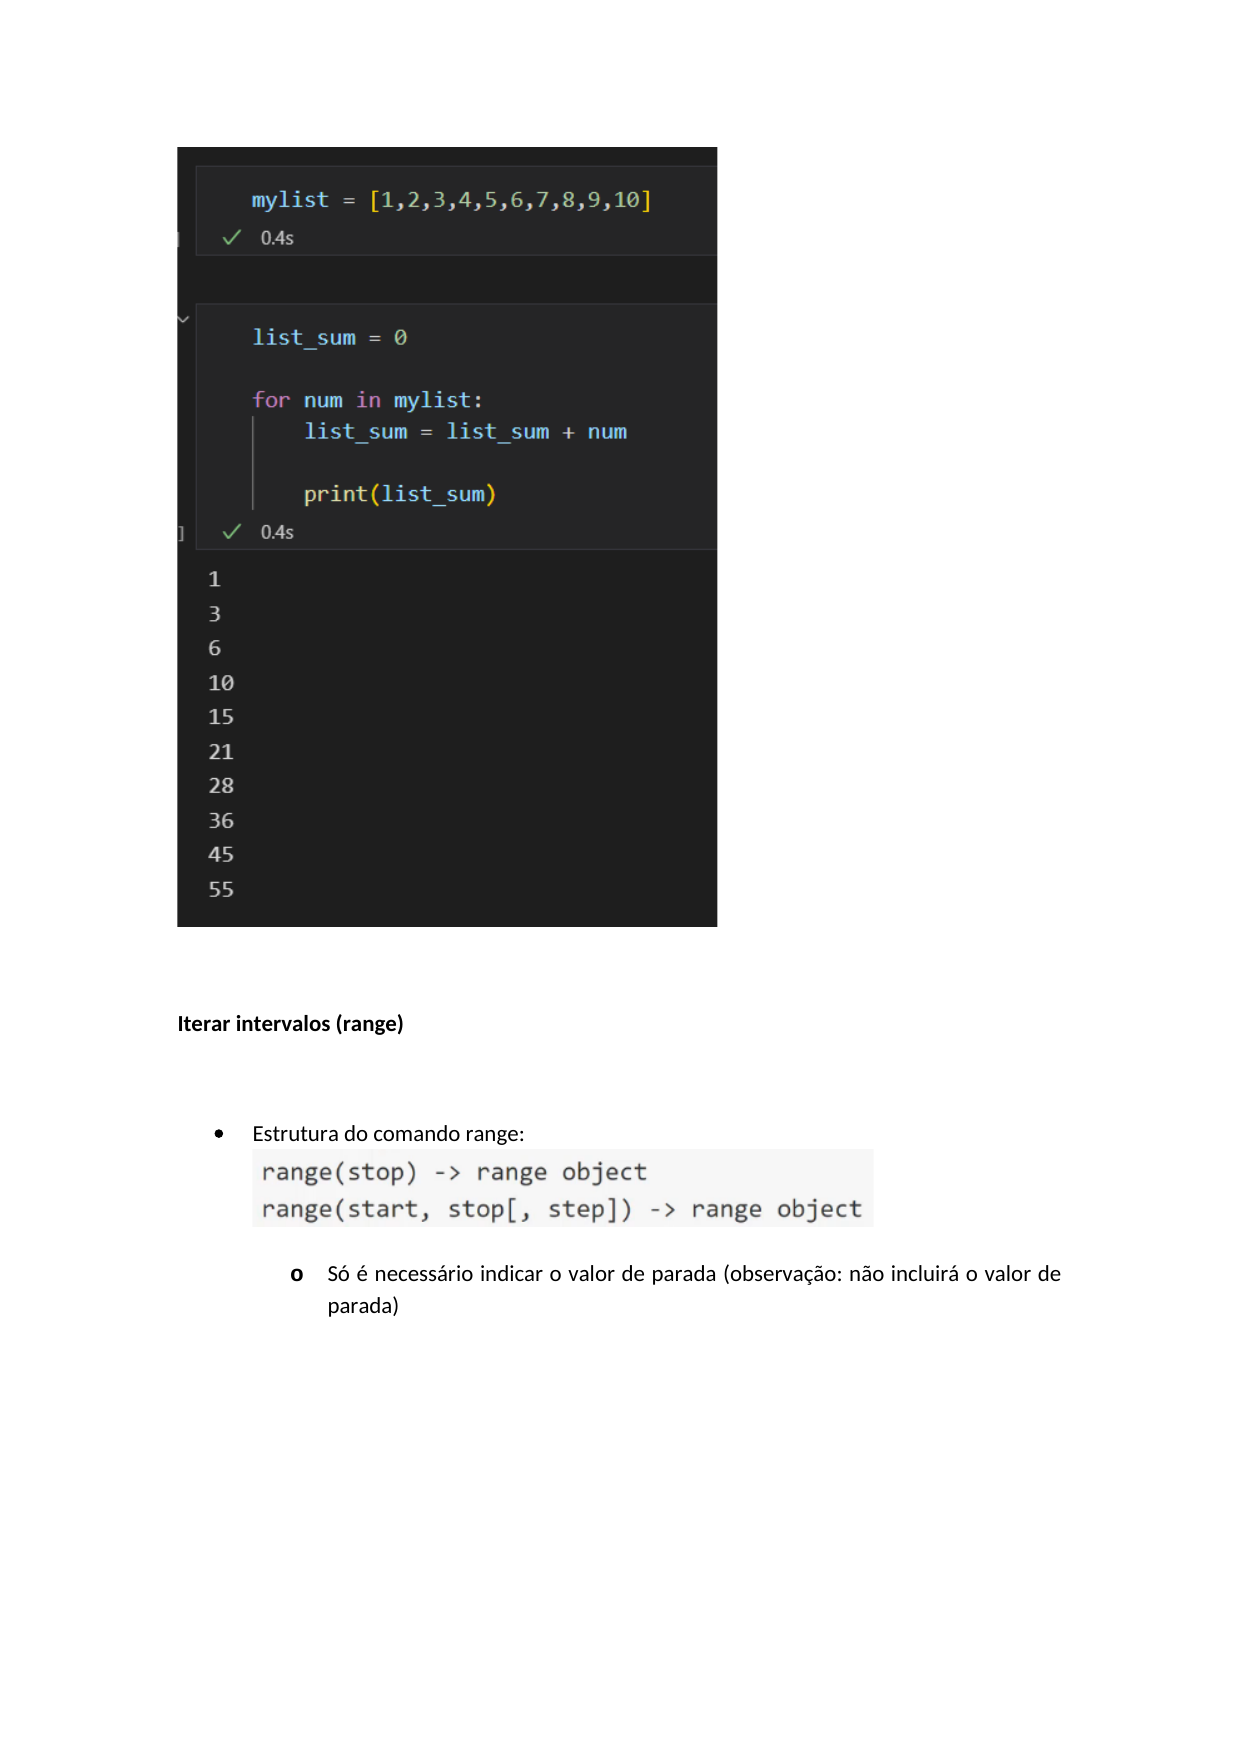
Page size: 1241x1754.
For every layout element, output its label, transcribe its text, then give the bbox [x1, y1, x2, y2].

list Só é necessário indicar o valor de parada (observação: não incluirá o valor de parada) [290, 1259, 1063, 1319]
list Estrutura do comando range: [215, 1119, 1063, 1147]
picture [177, 147, 718, 927]
text Iterar intervalos (range) [177, 1009, 1063, 1037]
picture [252, 1149, 874, 1227]
